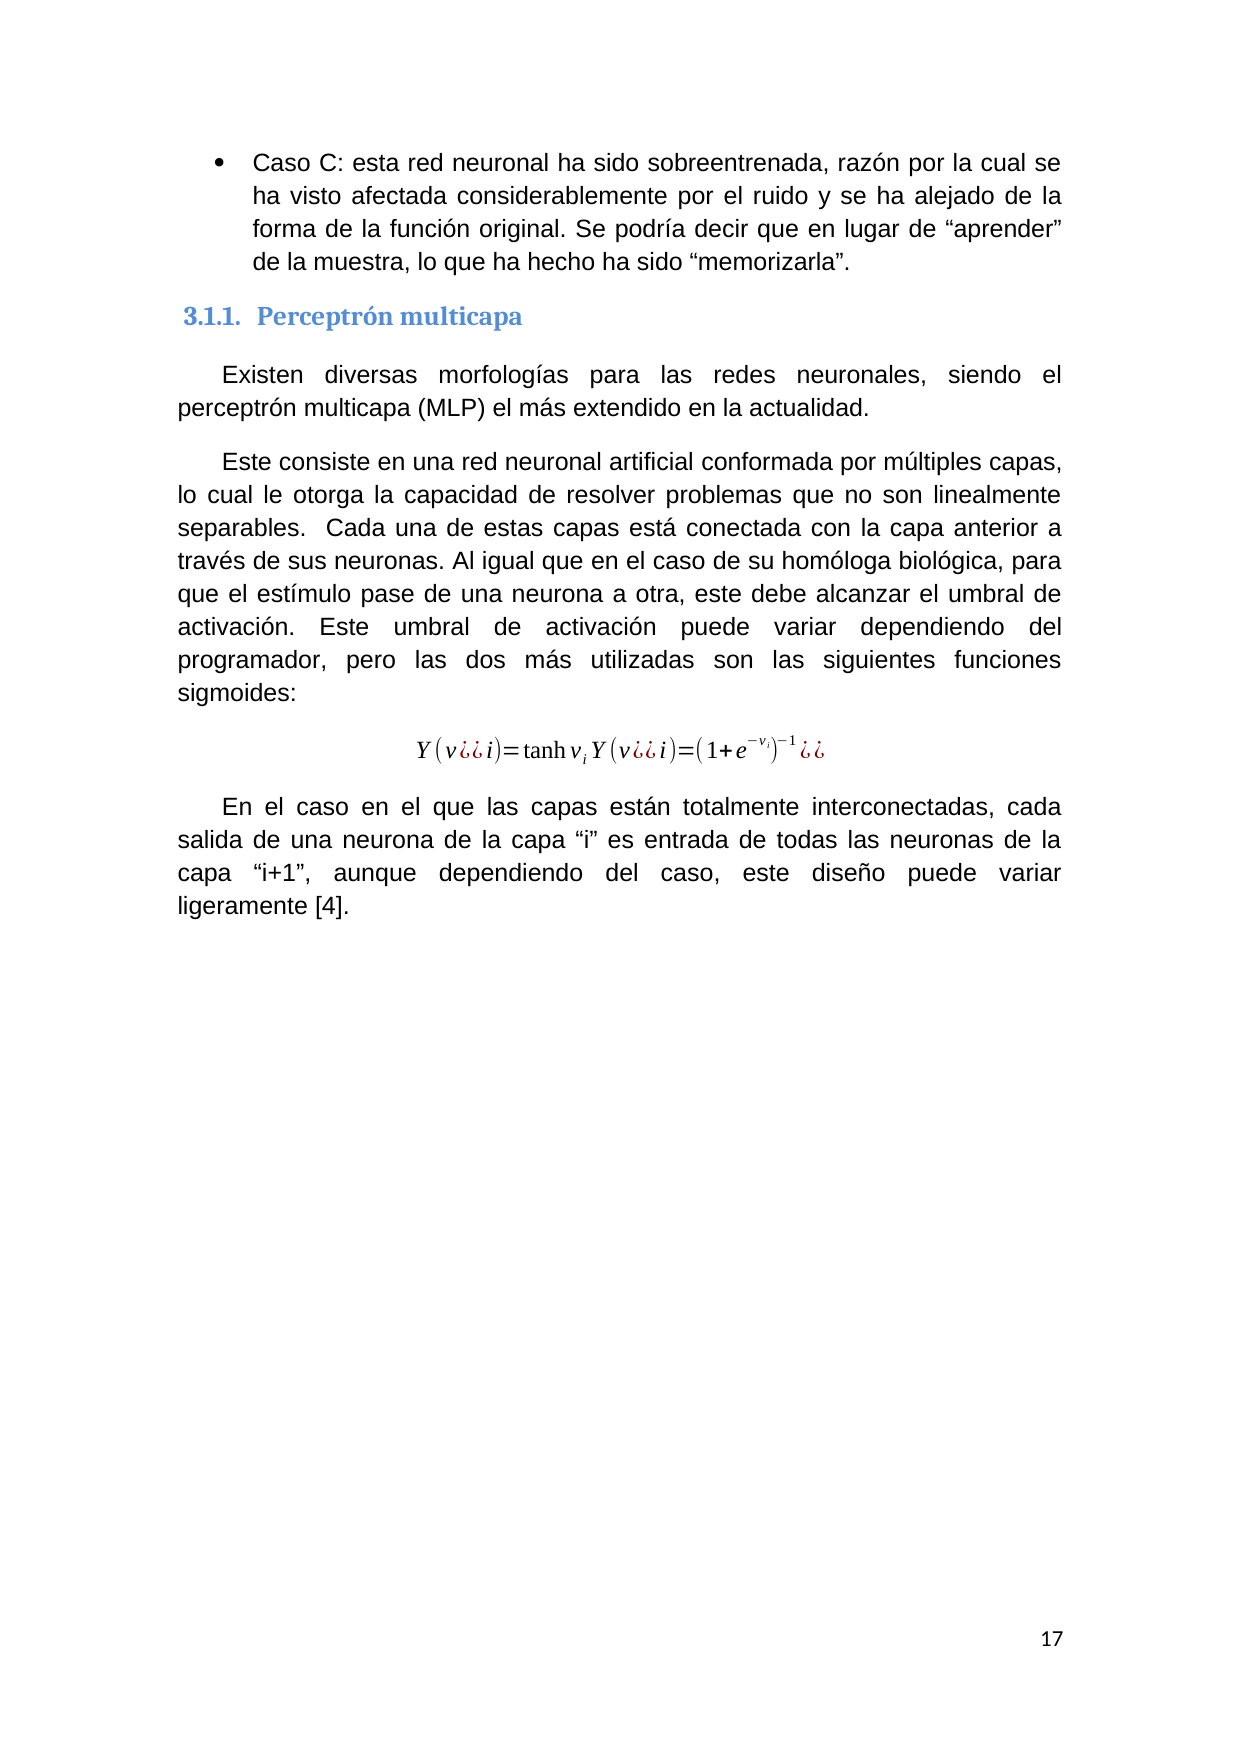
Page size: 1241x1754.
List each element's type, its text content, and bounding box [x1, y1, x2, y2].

list Caso C: esta red neuronal ha sido sobreentrenada, razón por la cual se ha visto afectada considerablemente por el ruido y se ha alejado de la forma de la función original. Se podría decir que en lugar de “aprender” de la muestra, lo que ha hecho ha sido “memorizarla”. [215, 148, 1063, 276]
text Existen diversas morfologías para las redes neuronales, siendo el perceptrón multicapa (MLP) el más extendido en la actualidad. [177, 360, 1063, 422]
text Este consiste en una red neuronal artificial conformada por múltiples capas, lo cual le otorga la capacidad de resolver problemas que no son linealmente separables. Cada una de estas capas está conectada con la capa anterior a través de sus neuronas. Al igual que en el caso de su homóloga biológica, para que el estímulo pase de una neurona a otra, este debe alcanzar el umbral de activación. Este umbral de activación puede variar dependiendo del programador, pero las dos más utilizadas son las siguientes funciones sigmoides: [177, 447, 1063, 707]
subtitle Perceptrón multicapa [184, 301, 1063, 332]
text En el caso en el que las capas están totalmente interconectadas, cada salida de una neurona de la capa “i” es entrada de todas las neuronas de la capa “i+1”, aunque dependiendo del caso, este diseño puede variar ligeramente. [177, 792, 1063, 920]
